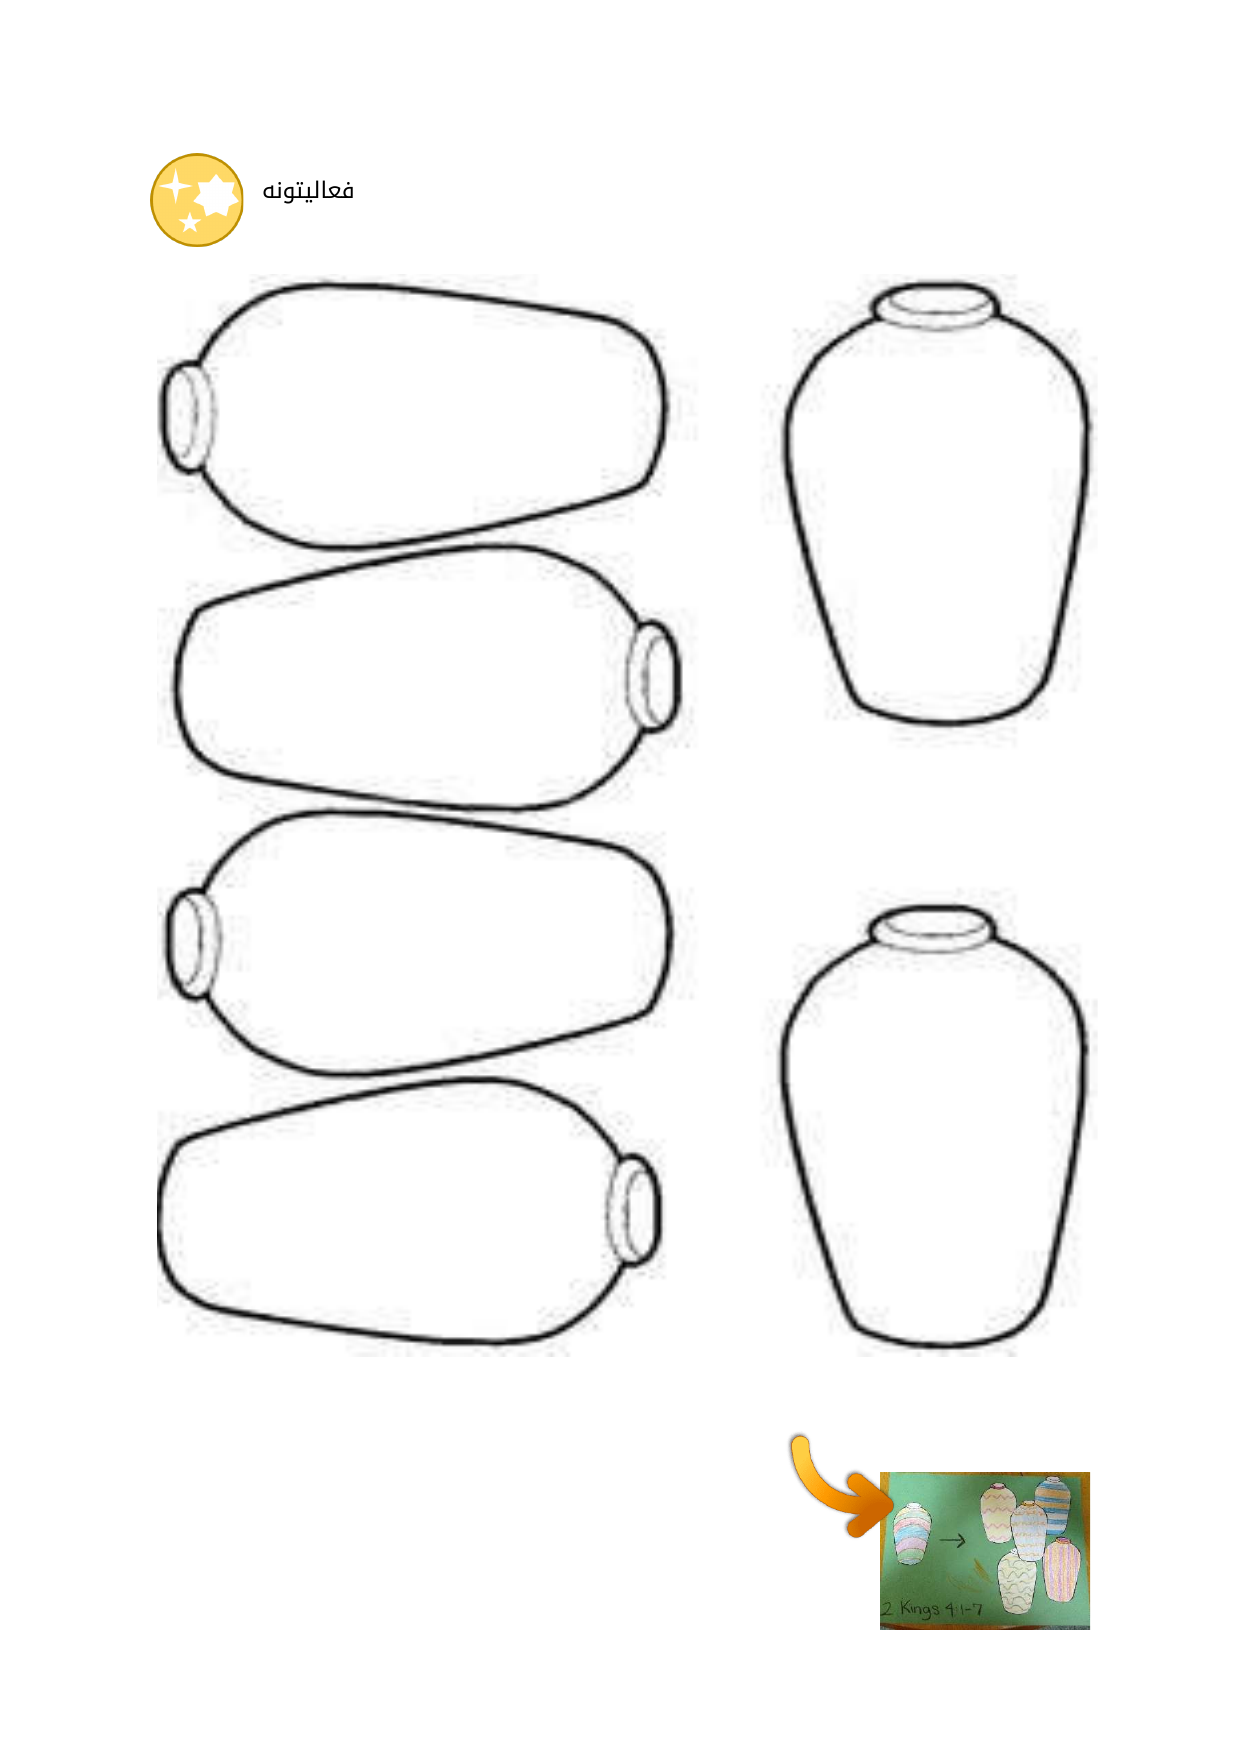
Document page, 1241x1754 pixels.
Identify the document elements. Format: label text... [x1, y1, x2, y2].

picture [157, 274, 1098, 1357]
picture [150, 153, 244, 247]
picture [782, 1426, 1091, 1630]
text فعالیتونه [244, 177, 1090, 203]
